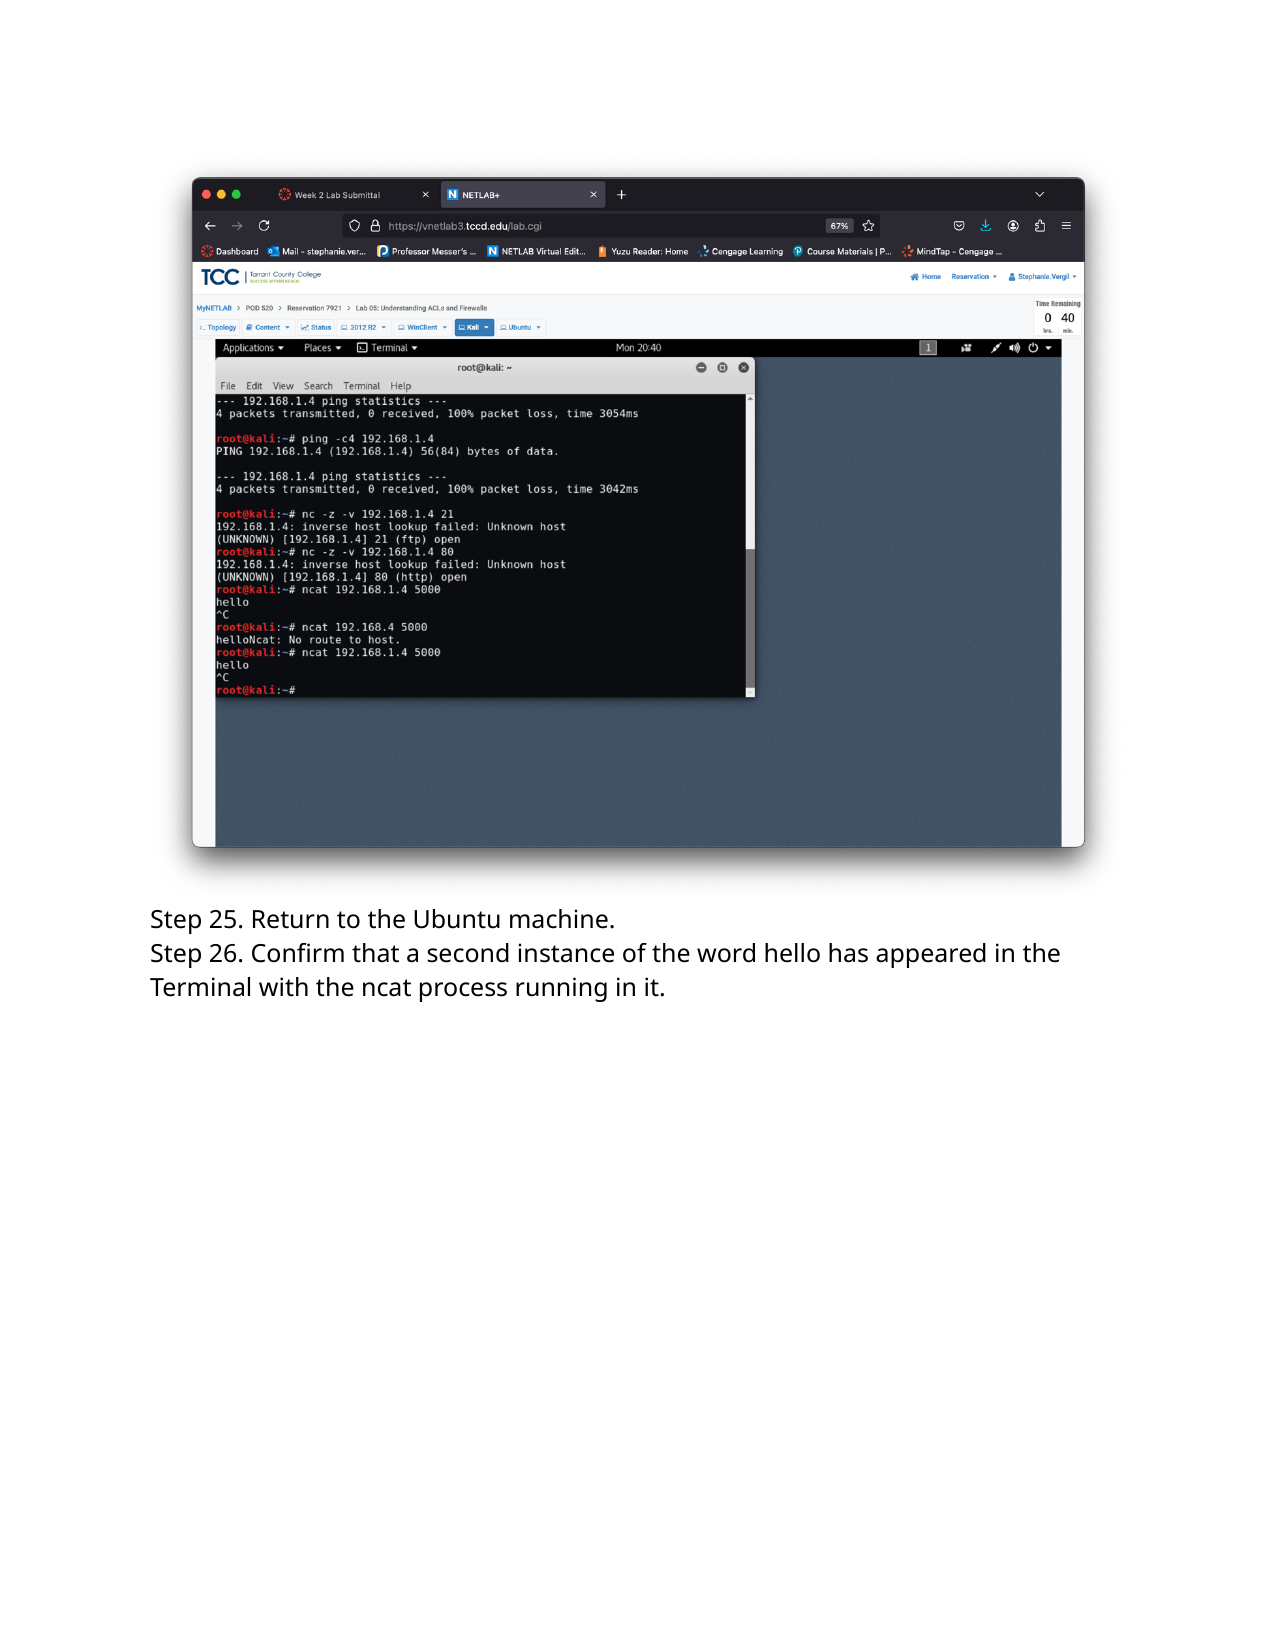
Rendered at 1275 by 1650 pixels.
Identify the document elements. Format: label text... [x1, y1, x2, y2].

text Step 26. Confirm that a second instance of the word hello has appeared in the Terminal with the ncat process running in it. Step 27. In the Terminal window that does not have the ncat process running, enter the following command to check the hit counter. It should show an increase by one due to the traffic from the Kali machine: sudo iptables -vL INPUT [150, 935, 1125, 1003]
text Step 25. Return to the Ubuntu machine. [150, 902, 1125, 935]
picture [150, 150, 1125, 902]
